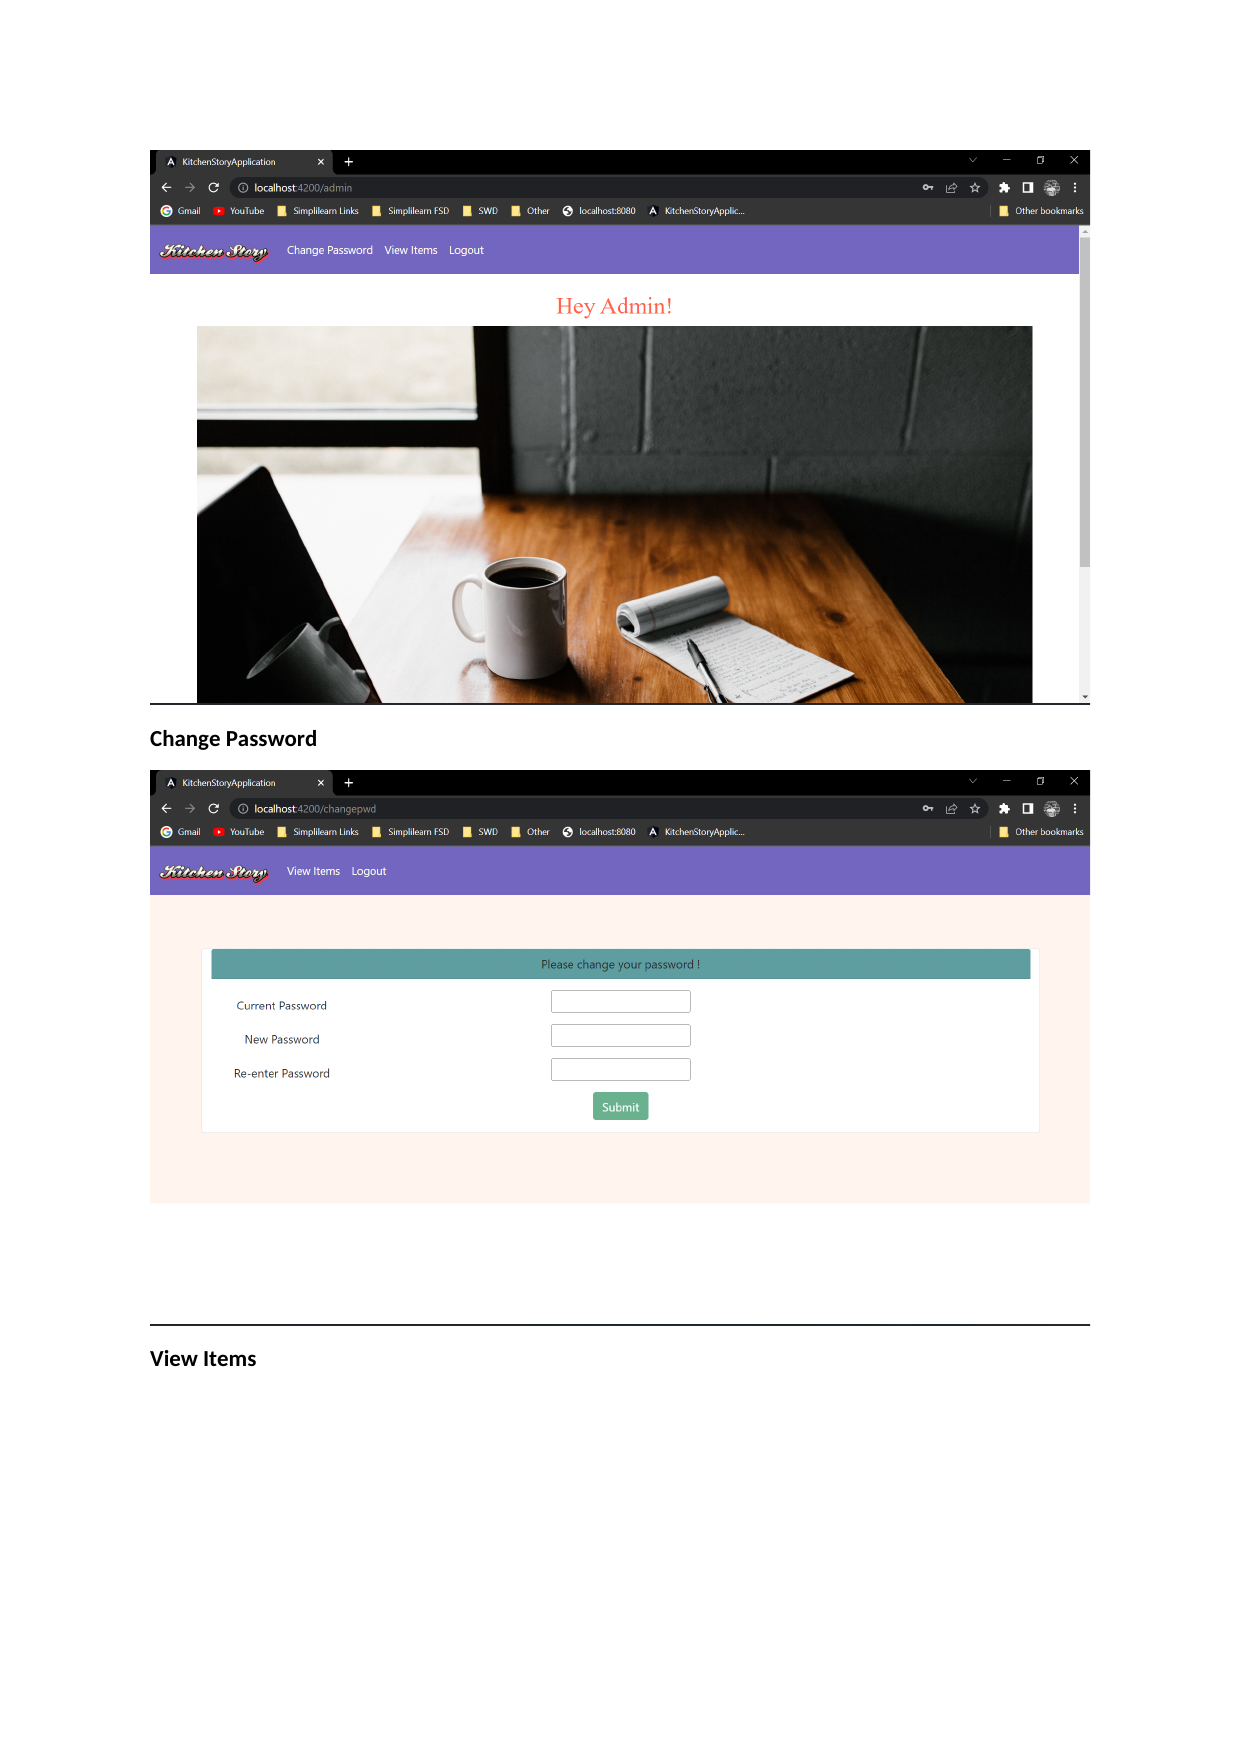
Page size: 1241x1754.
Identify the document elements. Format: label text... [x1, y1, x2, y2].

picture [150, 150, 1091, 705]
text View Items [150, 1344, 1090, 1372]
picture [150, 770, 1091, 1326]
text Change Password [150, 724, 1090, 752]
